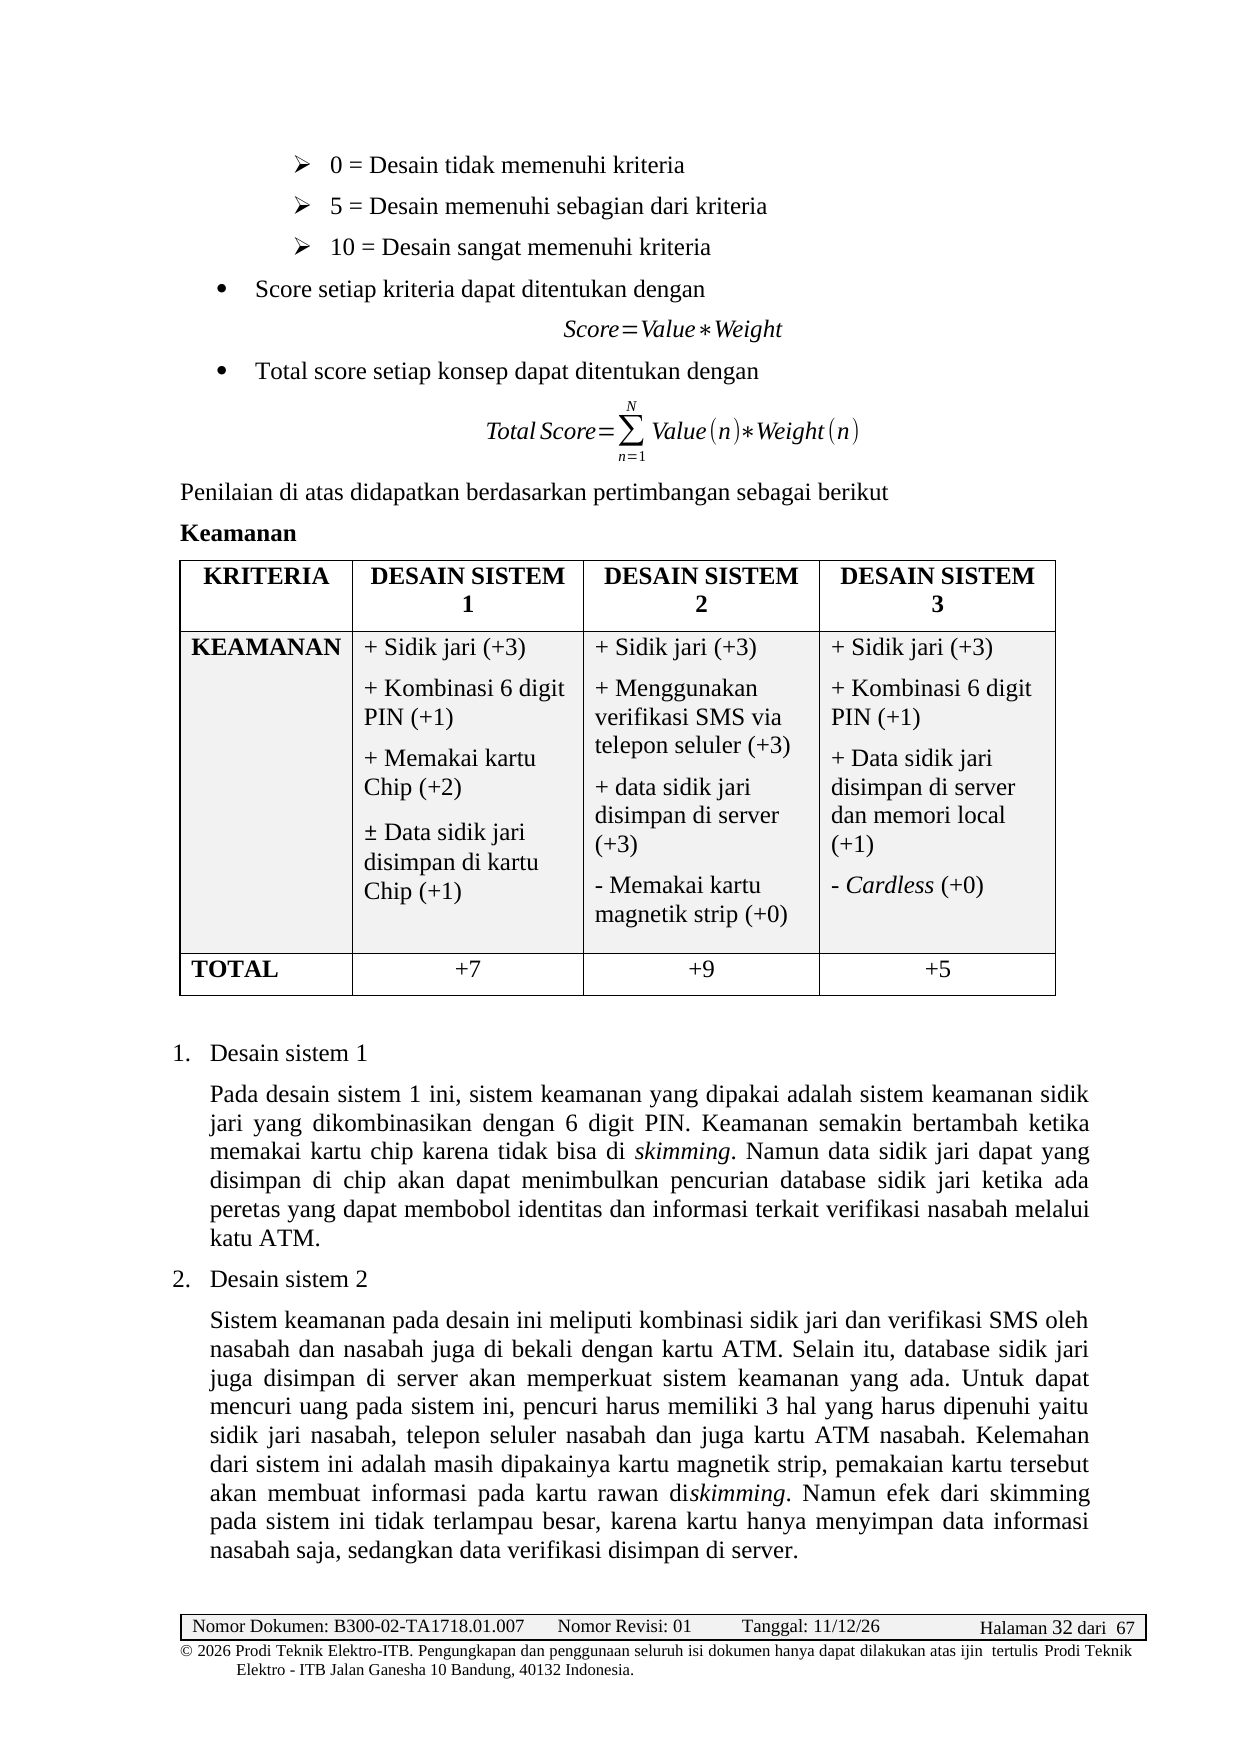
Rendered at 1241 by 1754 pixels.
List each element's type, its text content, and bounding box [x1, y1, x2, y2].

table_cell +9 [584, 954, 819, 995]
table_cell +5 [820, 954, 1055, 995]
list Desain sistem 1 [172, 1038, 1090, 1066]
table_cell Total [181, 954, 352, 995]
table_cell Keamanan [181, 632, 352, 953]
table_cell + Sidik jari (+3) + Kombinasi 6 digit PIN (+1) + Data sidik jari disimpan di server dan memori local (+1) - Cardless (+0) [820, 632, 1055, 953]
table_header desain sistem 3 [820, 561, 1055, 631]
list Desain sistem 2 [172, 1264, 1090, 1293]
table_header Desain sistem 1 [353, 561, 583, 631]
list Total score setiap konsep dapat ditentukan dengan [217, 356, 1090, 385]
table_cell + Sidik jari (+3) + Menggunakan verifikasi SMS via telepon seluler (+3) + data sidik jari disimpan di server (+3) - Memakai kartu magnetik strip (+0) [584, 632, 819, 953]
text Penilaian di atas didapatkan berdasarkan pertimbangan sebagai berikut [180, 477, 1090, 506]
list 5 = Desain memenuhi sebagian dari kriteria [292, 191, 1090, 220]
list 10 = Desain sangat memenuhi kriteria [292, 232, 1090, 261]
text Keamanan [180, 518, 1090, 547]
table_cell +7 [353, 954, 583, 995]
table_header Kriteria [181, 561, 352, 631]
text Sistem keamanan pada desain ini meliputi kombinasi sidik jari dan verifikasi SMS oleh nasabah dan nasabah juga di bekali dengan kartu ATM. Selain itu, database sidik jari juga disimpan di server akan memperkuat sistem keamanan yang ada. Untuk dapat mencuri uang pada sistem ini, pencuri harus memiliki 3 hal yang harus dipenuhi yaitu sidik jari nasabah, telepon seluler nasabah dan juga kartu ATM nasabah. Kelemahan dari sistem ini adalah masih dipakainya kartu magnetik strip, pemakaian kartu tersebut akan membuat informasi pada kartu rawan diskimming. Namun efek dari skimming pada sistem ini tidak terlampau besar, karena kartu hanya menyimpan data informasi nasabah saja, sedangkan data verifikasi disimpan di server. [209, 1305, 1090, 1564]
table_cell + Sidik jari (+3) + Kombinasi 6 digit PIN (+1) + Memakai kartu Chip (+2) ± Data sidik jari disimpan di kartu Chip (+1) [353, 632, 583, 953]
list Score setiap kriteria dapat ditentukan dengan [217, 274, 1090, 302]
text Pada desain sistem 1 ini, sistem keamanan yang dipakai adalah sistem keamanan sidik jari yang dikombinasikan dengan 6 digit PIN. Keamanan semakin bertambah ketika memakai kartu chip karena tidak bisa di skimming. Namun data sidik jari dapat yang disimpan di chip akan dapat menimbulkan pencurian database sidik jari ketika ada peretas yang dapat membobol identitas dan informasi terkait verifikasi nasabah melalui katu ATM. [209, 1079, 1090, 1251]
list 0 = Desain tidak memenuhi kriteria [292, 150, 1090, 179]
table_header Desain sistem 2 [584, 561, 819, 631]
